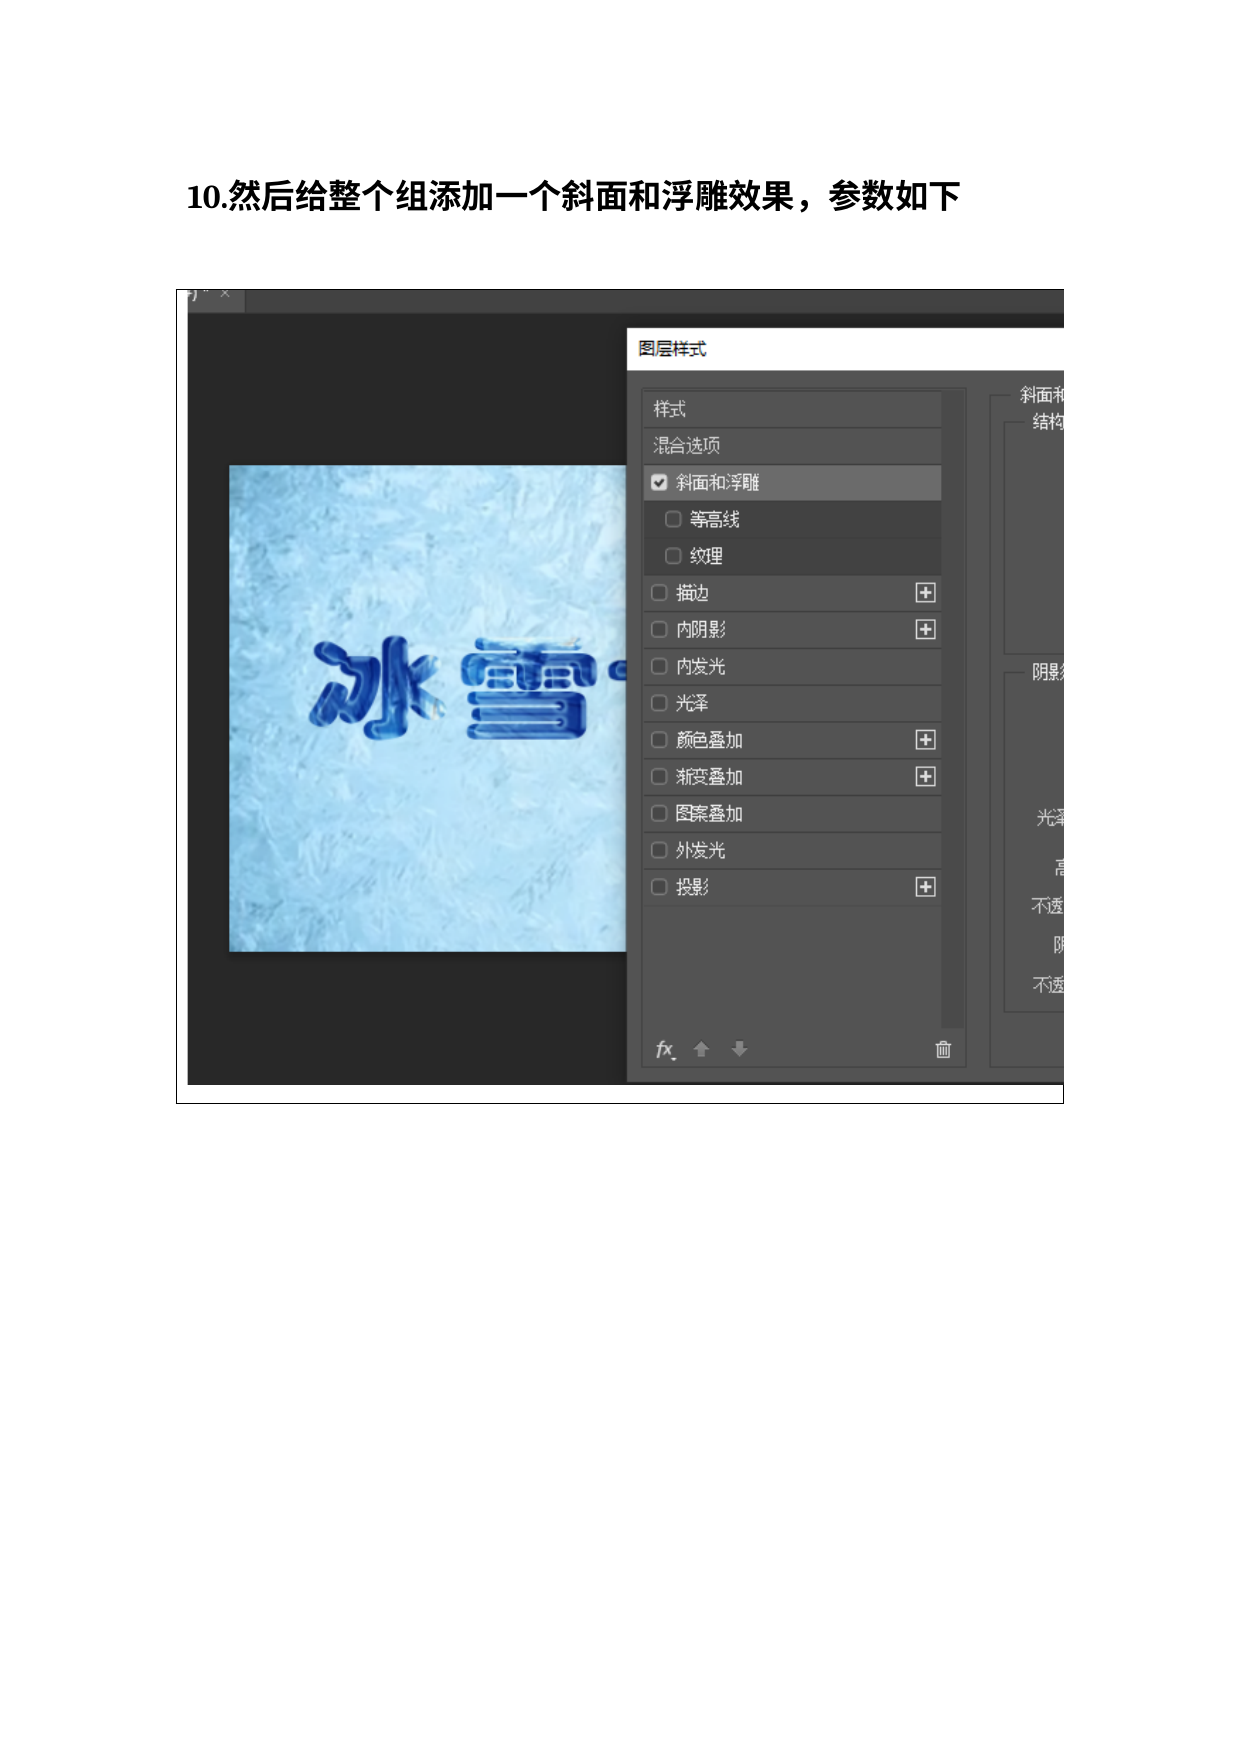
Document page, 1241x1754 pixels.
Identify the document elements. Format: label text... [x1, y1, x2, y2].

subtitle 10.然后给整个组添加一个斜面和浮雕效果，参数如下 [187, 162, 1053, 227]
picture [187, 290, 1064, 1085]
table_header [177, 290, 1063, 1103]
